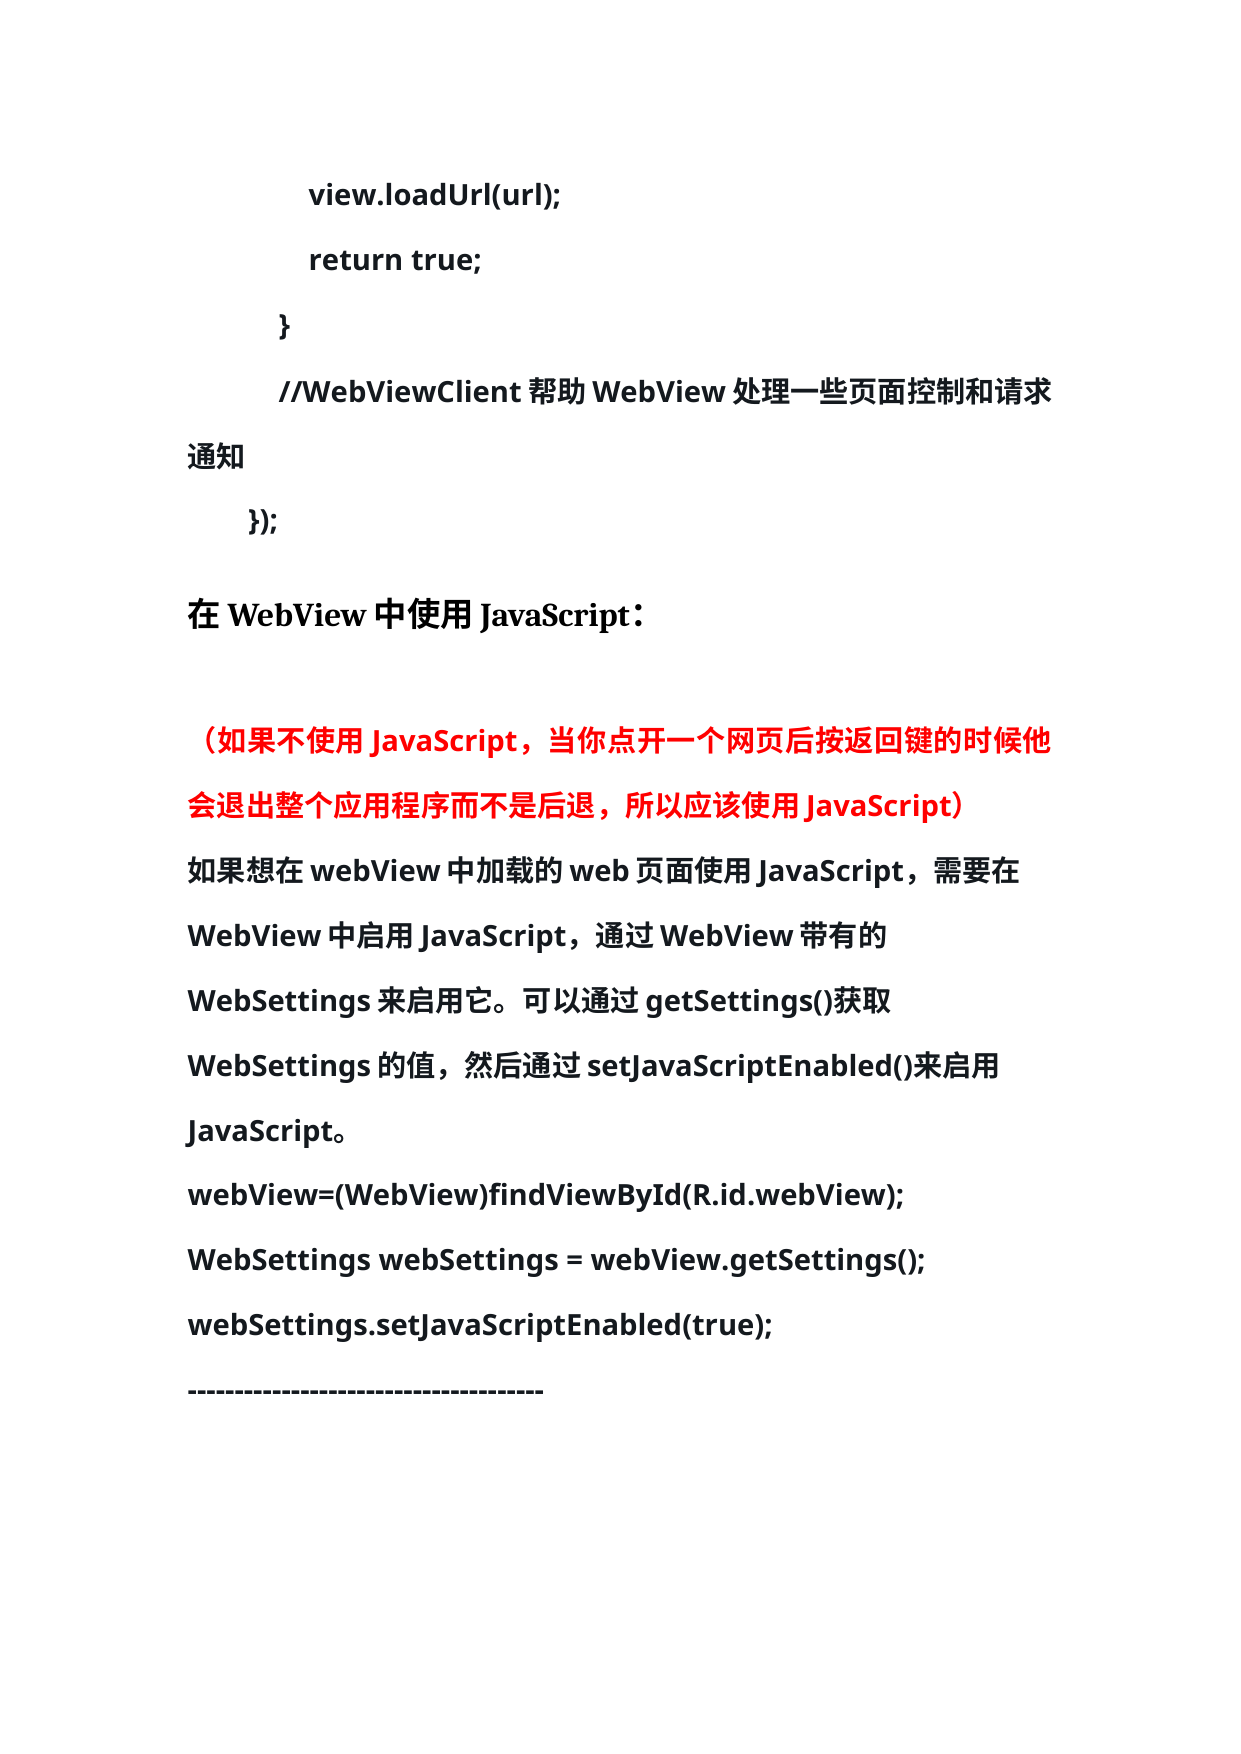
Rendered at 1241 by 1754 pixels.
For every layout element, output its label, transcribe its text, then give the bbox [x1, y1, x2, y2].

text return true; [187, 227, 1053, 292]
text } [187, 292, 1053, 357]
text view.loadUrl(url); [187, 162, 1053, 227]
text WebSettings webSettings = webView.getSettings(); [187, 1226, 1053, 1291]
text }); [187, 487, 1053, 552]
text webSettings.setJavaScriptEnabled(true); [187, 1291, 1053, 1356]
text -------------------------------------- [187, 1356, 1053, 1421]
subtitle 在WebView中使用JavaScript： [187, 579, 1053, 644]
text webView=(WebView)findViewById(R.id.webView); [187, 1161, 1053, 1226]
text 如果想在webView中加载的web页面使用JavaScript，需要在WebView中启用JavaScript，通过WebView带有的WebSettings来启用它。可以通过getSettings()获取WebSettings的值，然后通过setJavaScriptEnabled()来启用JavaScript。 [187, 836, 1053, 1161]
text //WebViewClient帮助WebView处理一些页面控制和请求通知 [187, 357, 1053, 487]
text （如果不使用JavaScript，当你点开一个网页后按返回键的时候他会退出整个应用程序而不是后退，所以应该使用JavaScript） [187, 706, 1053, 836]
